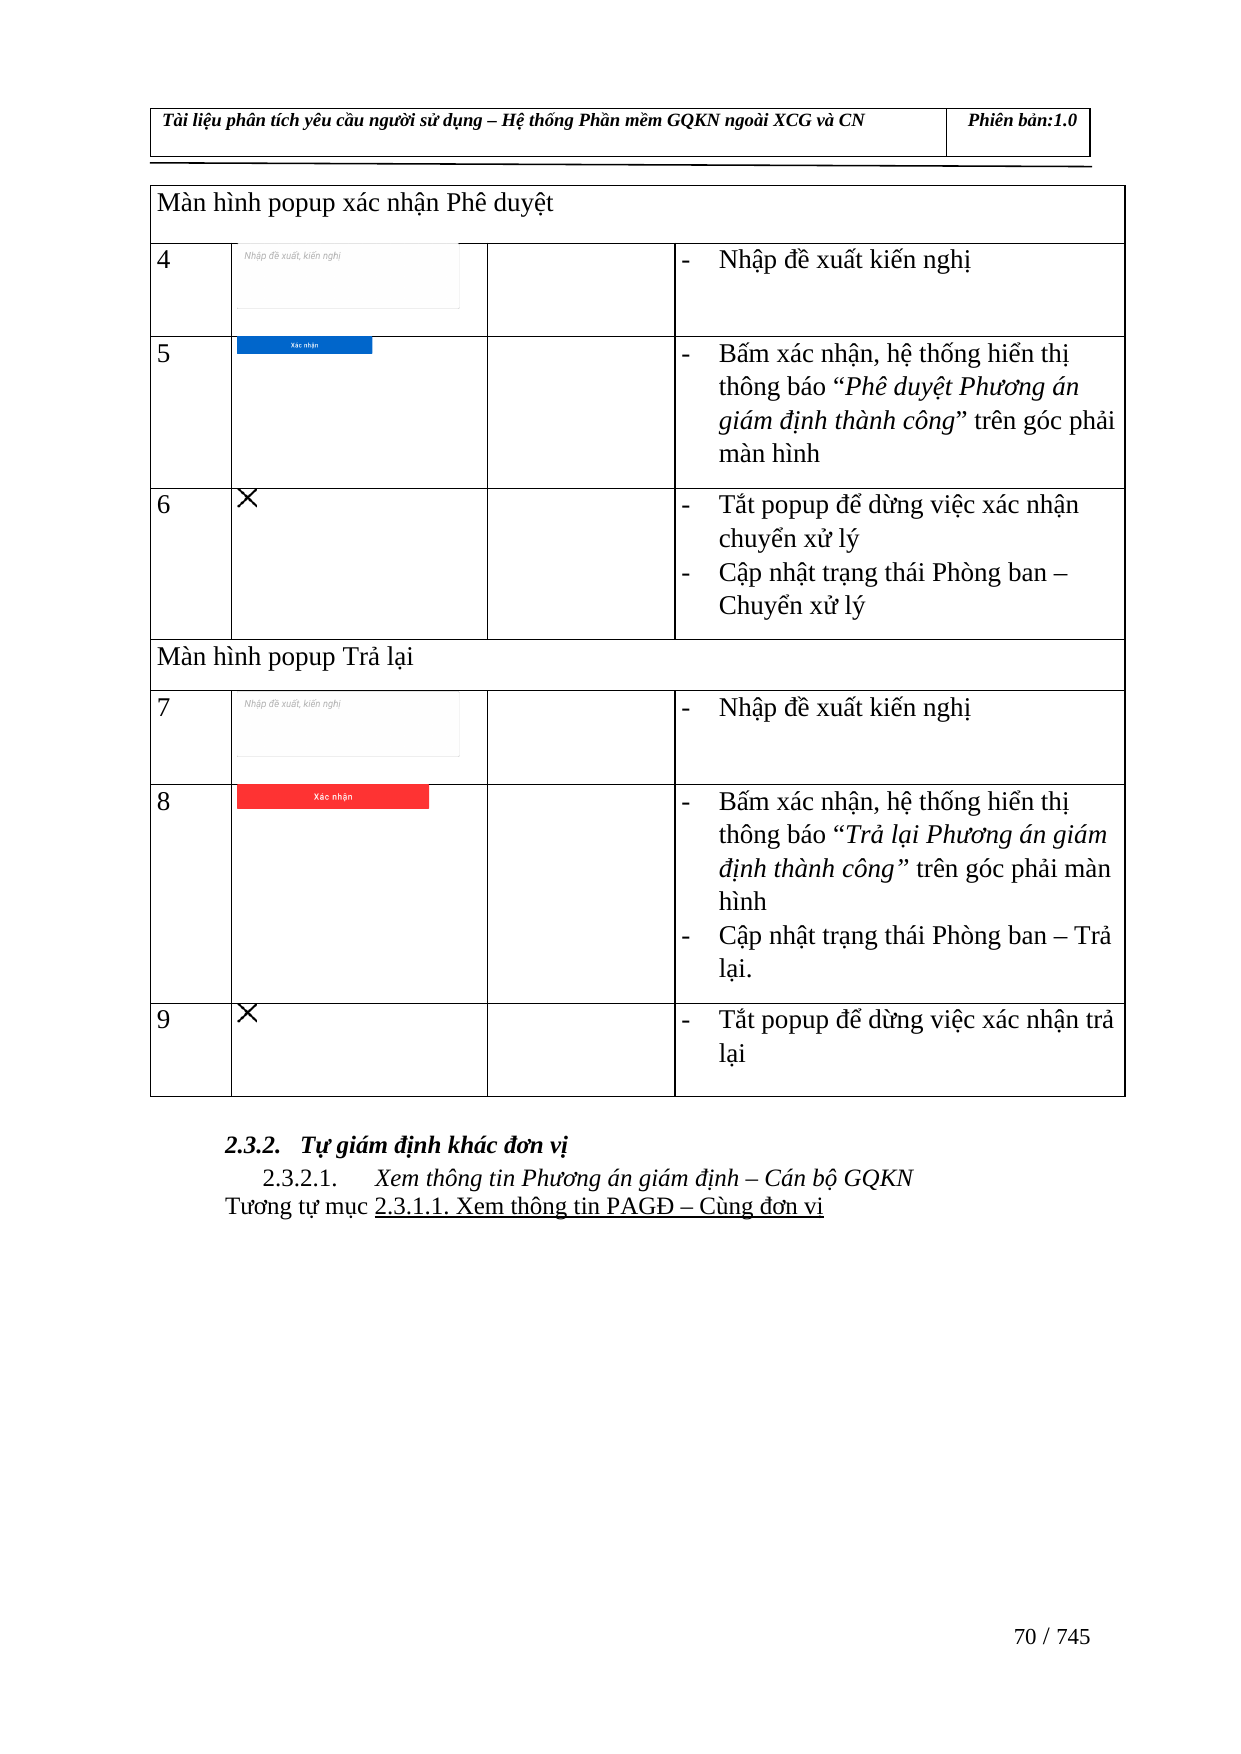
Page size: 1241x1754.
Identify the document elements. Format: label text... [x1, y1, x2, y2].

table_cell Tắt popup để dừng việc xác nhận chuyển xử lý Cập nhật trạng thái Phòng ban – Chuyển xử lý [676, 489, 1124, 639]
table_cell 7 [151, 691, 231, 784]
picture [236, 1003, 257, 1023]
table_cell [488, 489, 674, 639]
subtitle Tự giám định khác đơn vị [225, 1130, 1090, 1158]
table_cell [232, 337, 487, 487]
table_cell [488, 1004, 674, 1096]
picture [237, 243, 460, 309]
table_cell [232, 785, 487, 1002]
table_cell [232, 489, 487, 639]
table_cell [232, 691, 487, 784]
picture [236, 488, 257, 508]
table_cell 5 [151, 337, 231, 487]
table_cell Nhập đề xuất kiến nghị [676, 244, 1124, 336]
table_cell 4 [151, 244, 231, 336]
table_cell [488, 337, 674, 487]
table_cell Màn hình popup Trả lại [151, 640, 1124, 690]
table_cell Bấm xác nhận, hệ thống hiển thị thông báo “Trả lại Phương án giám định thành công” trên góc phải màn hình Cập nhật trạng thái Phòng ban – Trả lại. [676, 785, 1124, 1002]
table_cell Nhập đề xuất kiến nghị [676, 691, 1124, 784]
text Tương tự mục 2.3.1.1. Xem thông tin PAGĐ – Cùng đơn vị [225, 1191, 1090, 1220]
table_cell 6 [151, 489, 231, 639]
table_cell [488, 691, 674, 784]
table_cell 8 [151, 785, 231, 1002]
picture [237, 784, 430, 809]
table_cell Tắt popup để dừng việc xác nhận trả lại [676, 1004, 1124, 1096]
picture [237, 691, 460, 757]
table_cell [232, 1004, 487, 1096]
table_cell [232, 244, 487, 336]
table_cell [488, 244, 674, 336]
table_cell [488, 785, 674, 1002]
table_cell Bấm xác nhận, hệ thống hiển thị thông báo “Phê duyệt Phương án giám định thành công” trên góc phải màn hình [676, 337, 1124, 487]
subtitle Xem thông tin Phương án giám định – Cán bộ GQKN [262, 1163, 1090, 1191]
picture [237, 336, 373, 354]
table_cell 9 [151, 1004, 231, 1096]
table_cell Màn hình popup xác nhận Phê duyệt [151, 186, 1124, 242]
